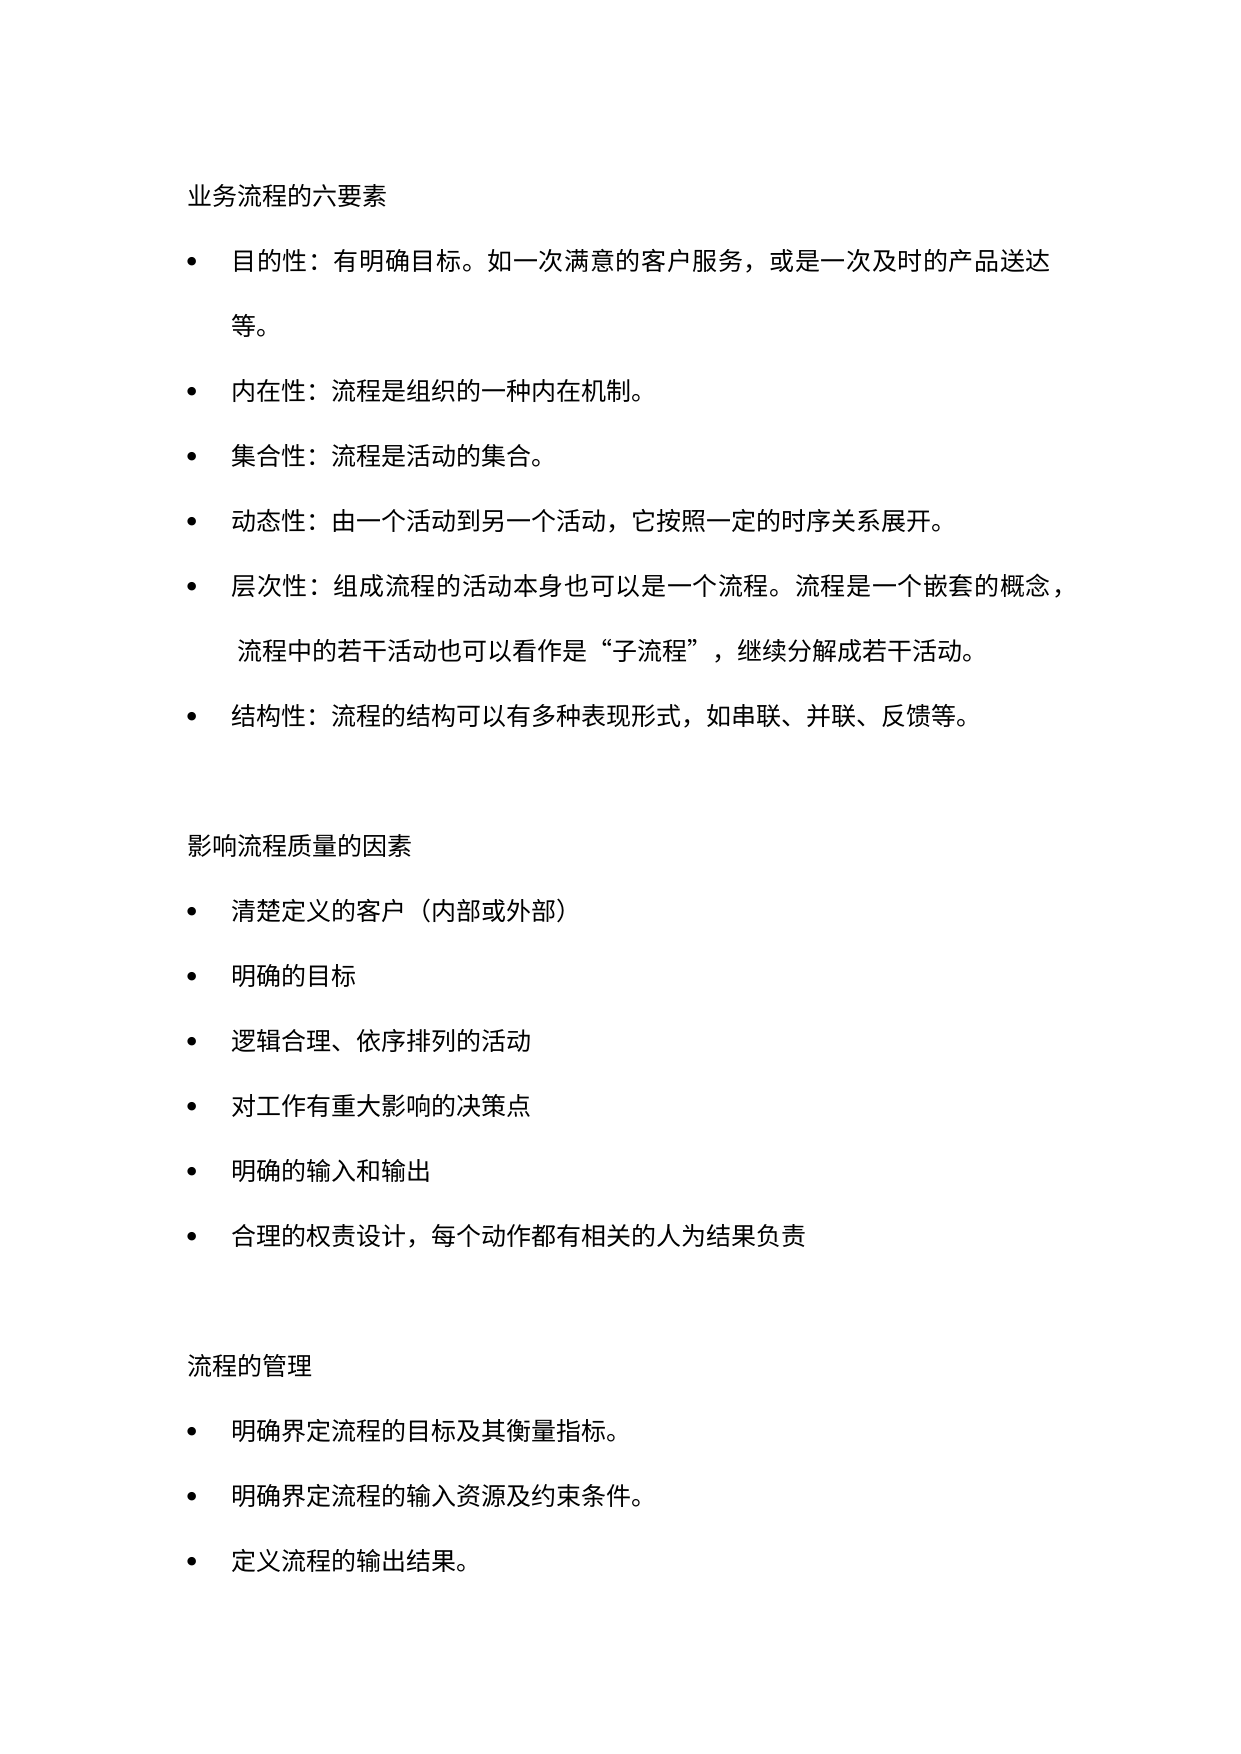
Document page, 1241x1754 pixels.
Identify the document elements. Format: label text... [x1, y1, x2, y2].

list 明确界定流程的目标及其衡量指标。 [187, 1397, 1053, 1462]
list 明确的输入和输出 [187, 1137, 1053, 1202]
list 集合性：流程是活动的集合。 [187, 422, 1053, 487]
list 层次性：组成流程的活动本身也可以是一个流程。流程是一个嵌套的概念， 流程中的若干活动也可以看作是“子流程”，继续分解成若干活动。 [187, 552, 1053, 682]
list 明确界定流程的输入资源及约束条件。 [187, 1462, 1053, 1527]
list 动态性：由一个活动到另一个活动，它按照一定的时序关系展开。 [187, 487, 1053, 552]
list 清楚定义的客户（内部或外部） [187, 877, 1053, 942]
list 对工作有重大影响的决策点 [187, 1072, 1053, 1137]
text 业务流程的六要素 [187, 162, 1053, 227]
list 明确的目标 [187, 942, 1053, 1007]
list 目的性：有明确目标。如一次满意的客户服务，或是一次及时的产品送达等。 [187, 227, 1053, 357]
list 逻辑合理、依序排列的活动 [187, 1007, 1053, 1072]
list 合理的权责设计，每个动作都有相关的人为结果负责 [187, 1202, 1053, 1267]
list 结构性：流程的结构可以有多种表现形式，如串联、并联、反馈等。 [187, 682, 1053, 747]
text 影响流程质量的因素 [187, 812, 1053, 877]
list 定义流程的输出结果。 [187, 1527, 1053, 1592]
list 内在性：流程是组织的一种内在机制。 [187, 357, 1053, 422]
text 流程的管理 [187, 1332, 1053, 1397]
